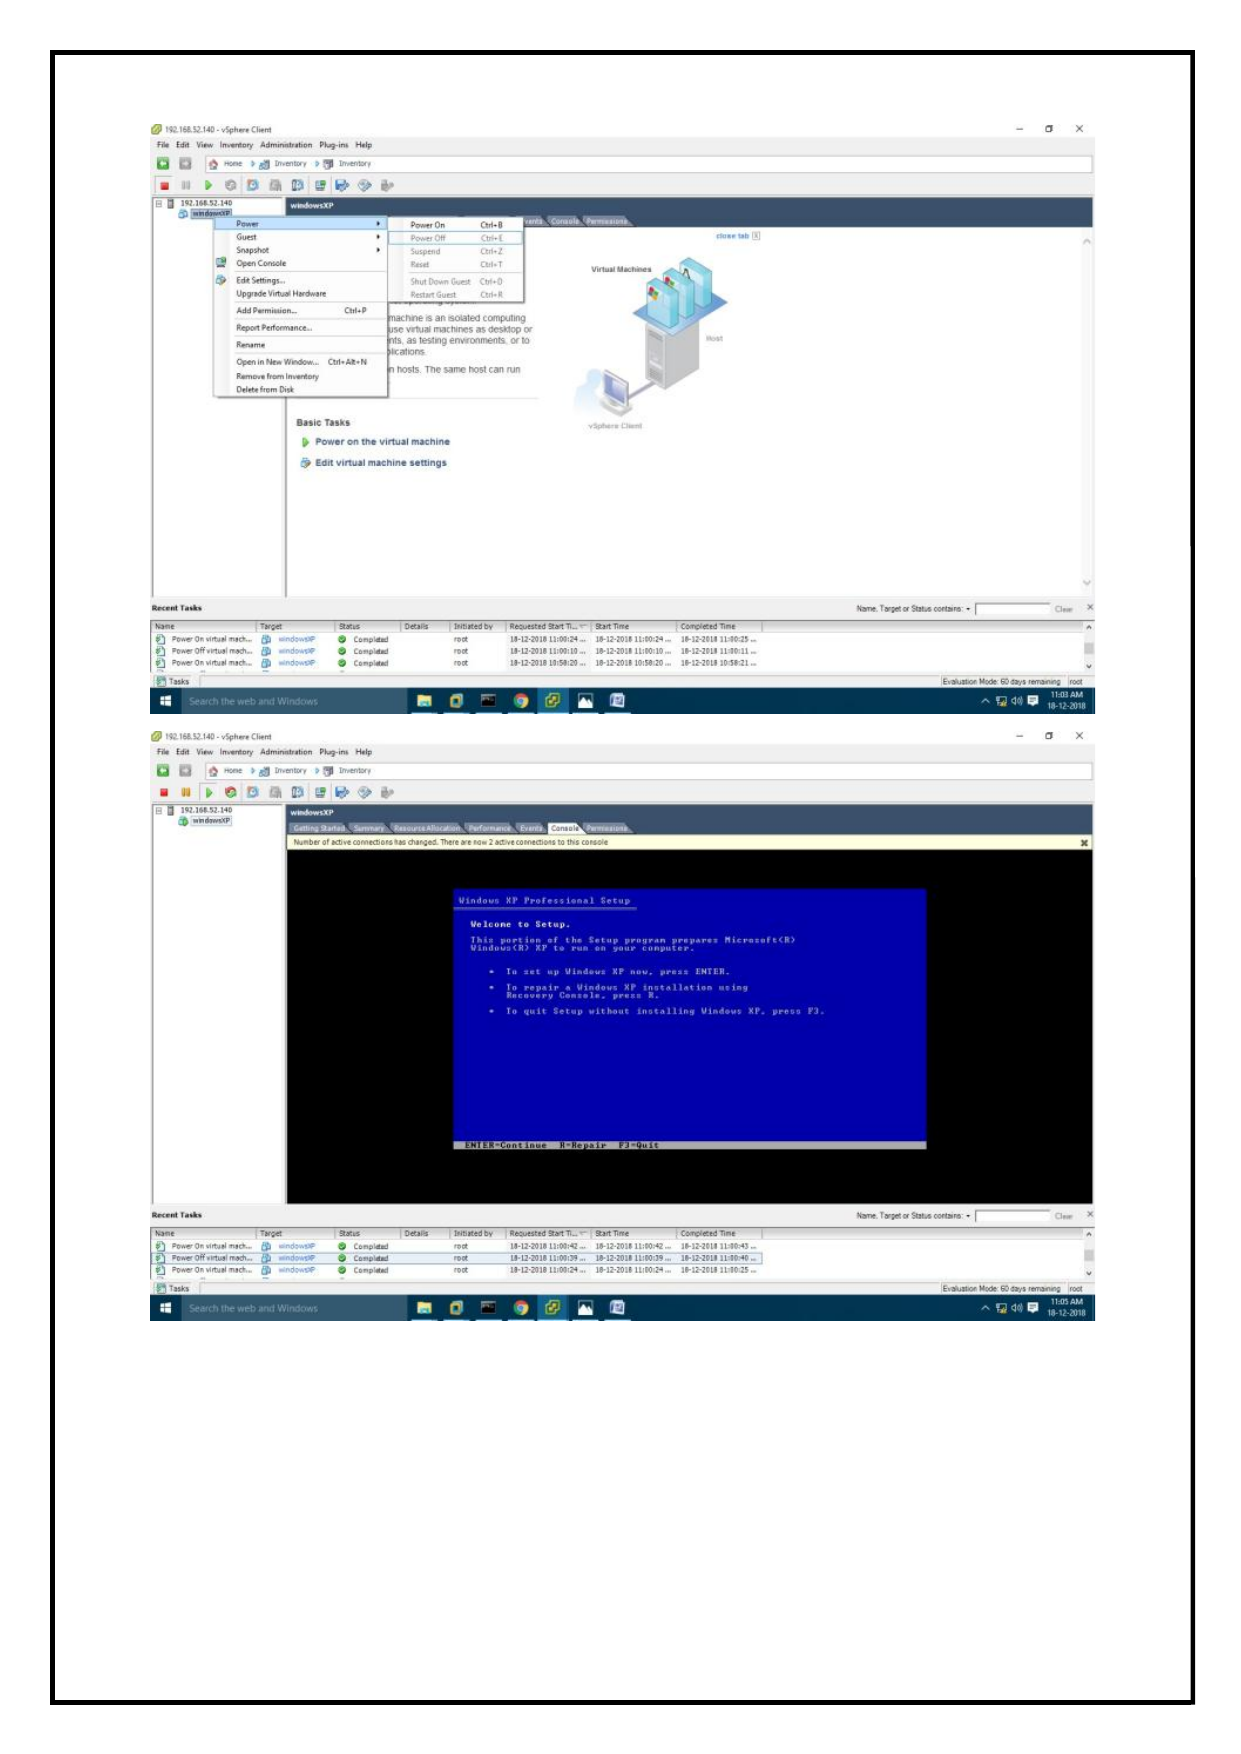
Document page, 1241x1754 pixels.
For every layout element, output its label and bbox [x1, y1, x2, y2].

picture [150, 124, 1096, 714]
picture [150, 731, 1096, 1321]
